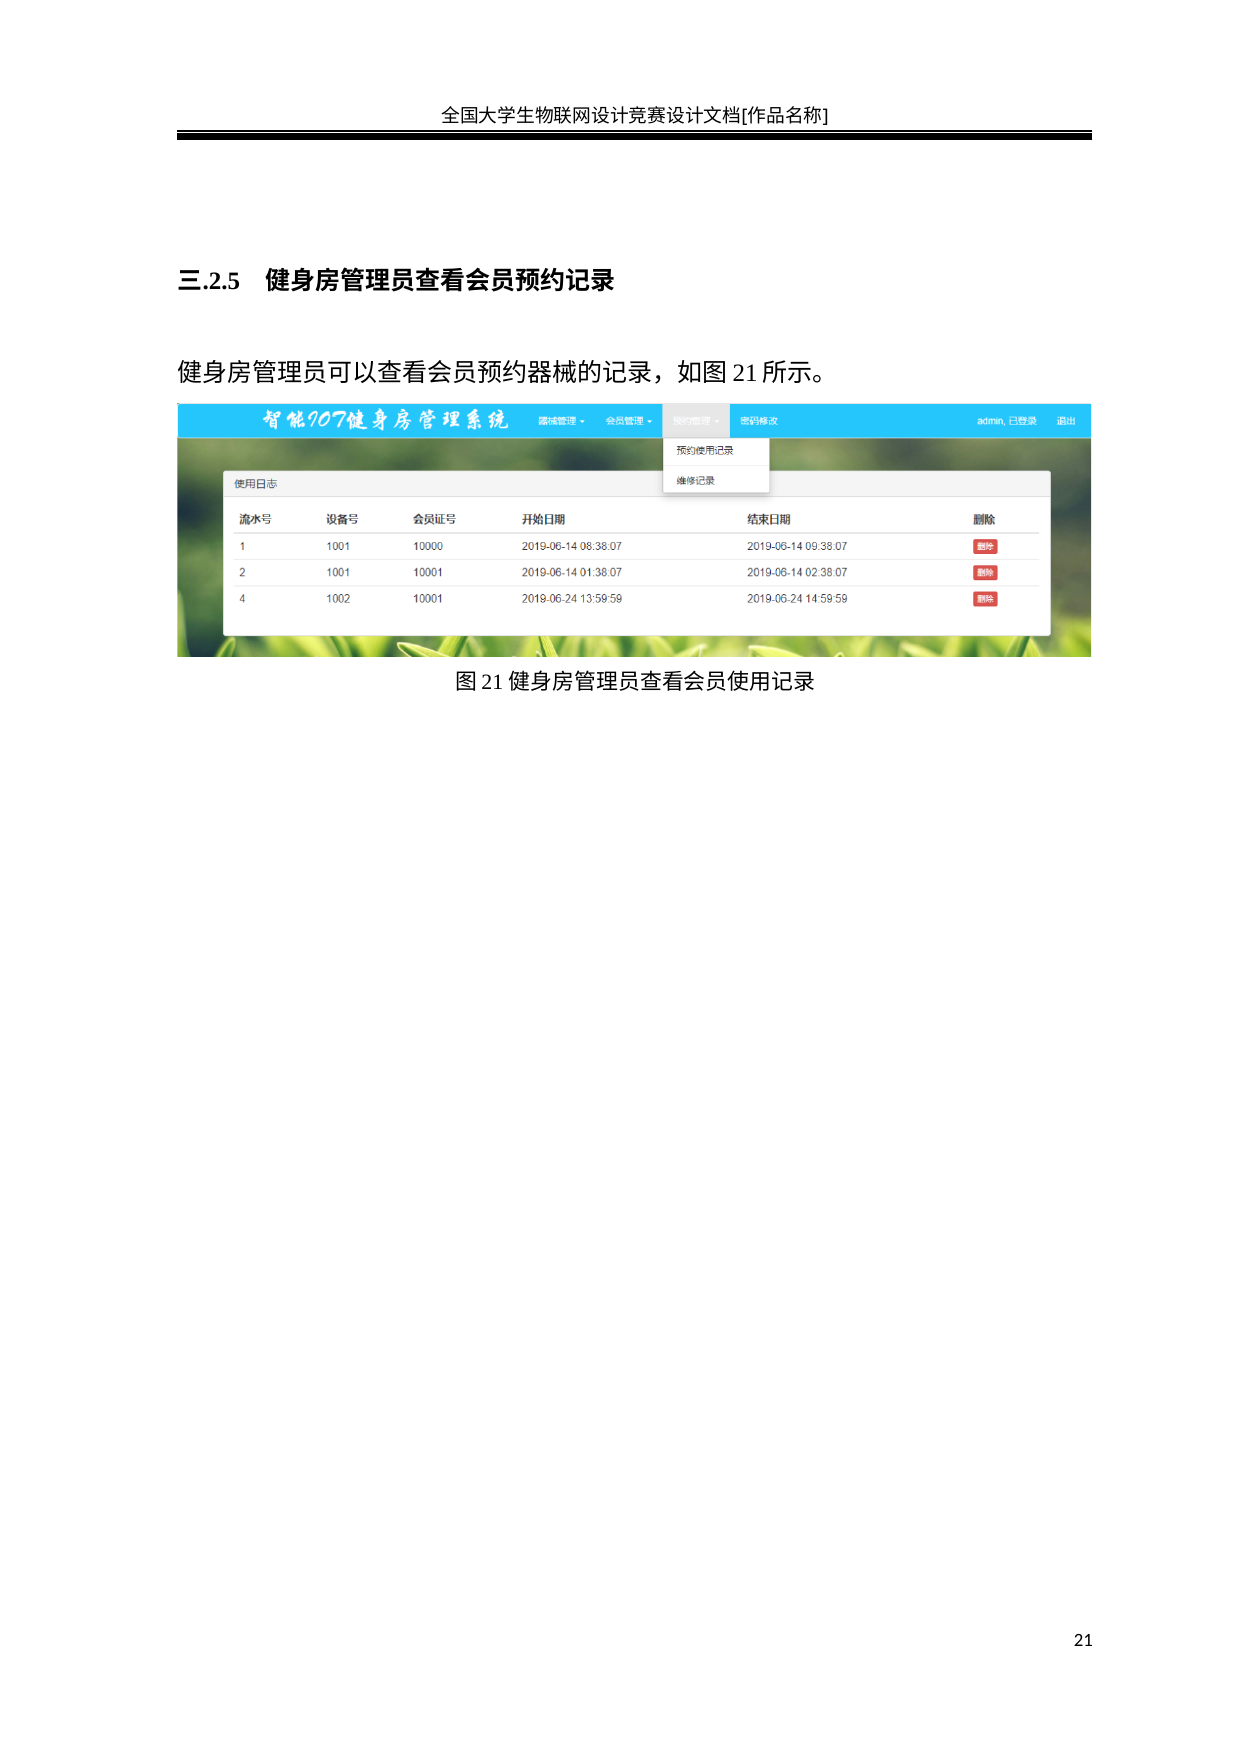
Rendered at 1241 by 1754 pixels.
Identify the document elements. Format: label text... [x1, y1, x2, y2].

subtitle 健身房管理员查看会员预约记录 [177, 246, 1092, 311]
text 图21 健身房管理员查看会员使用记录 [177, 663, 1092, 696]
text 健身房管理员可以查看会员预约器械的记录，如图21所示。 [177, 338, 1092, 403]
picture [177, 403, 1092, 657]
